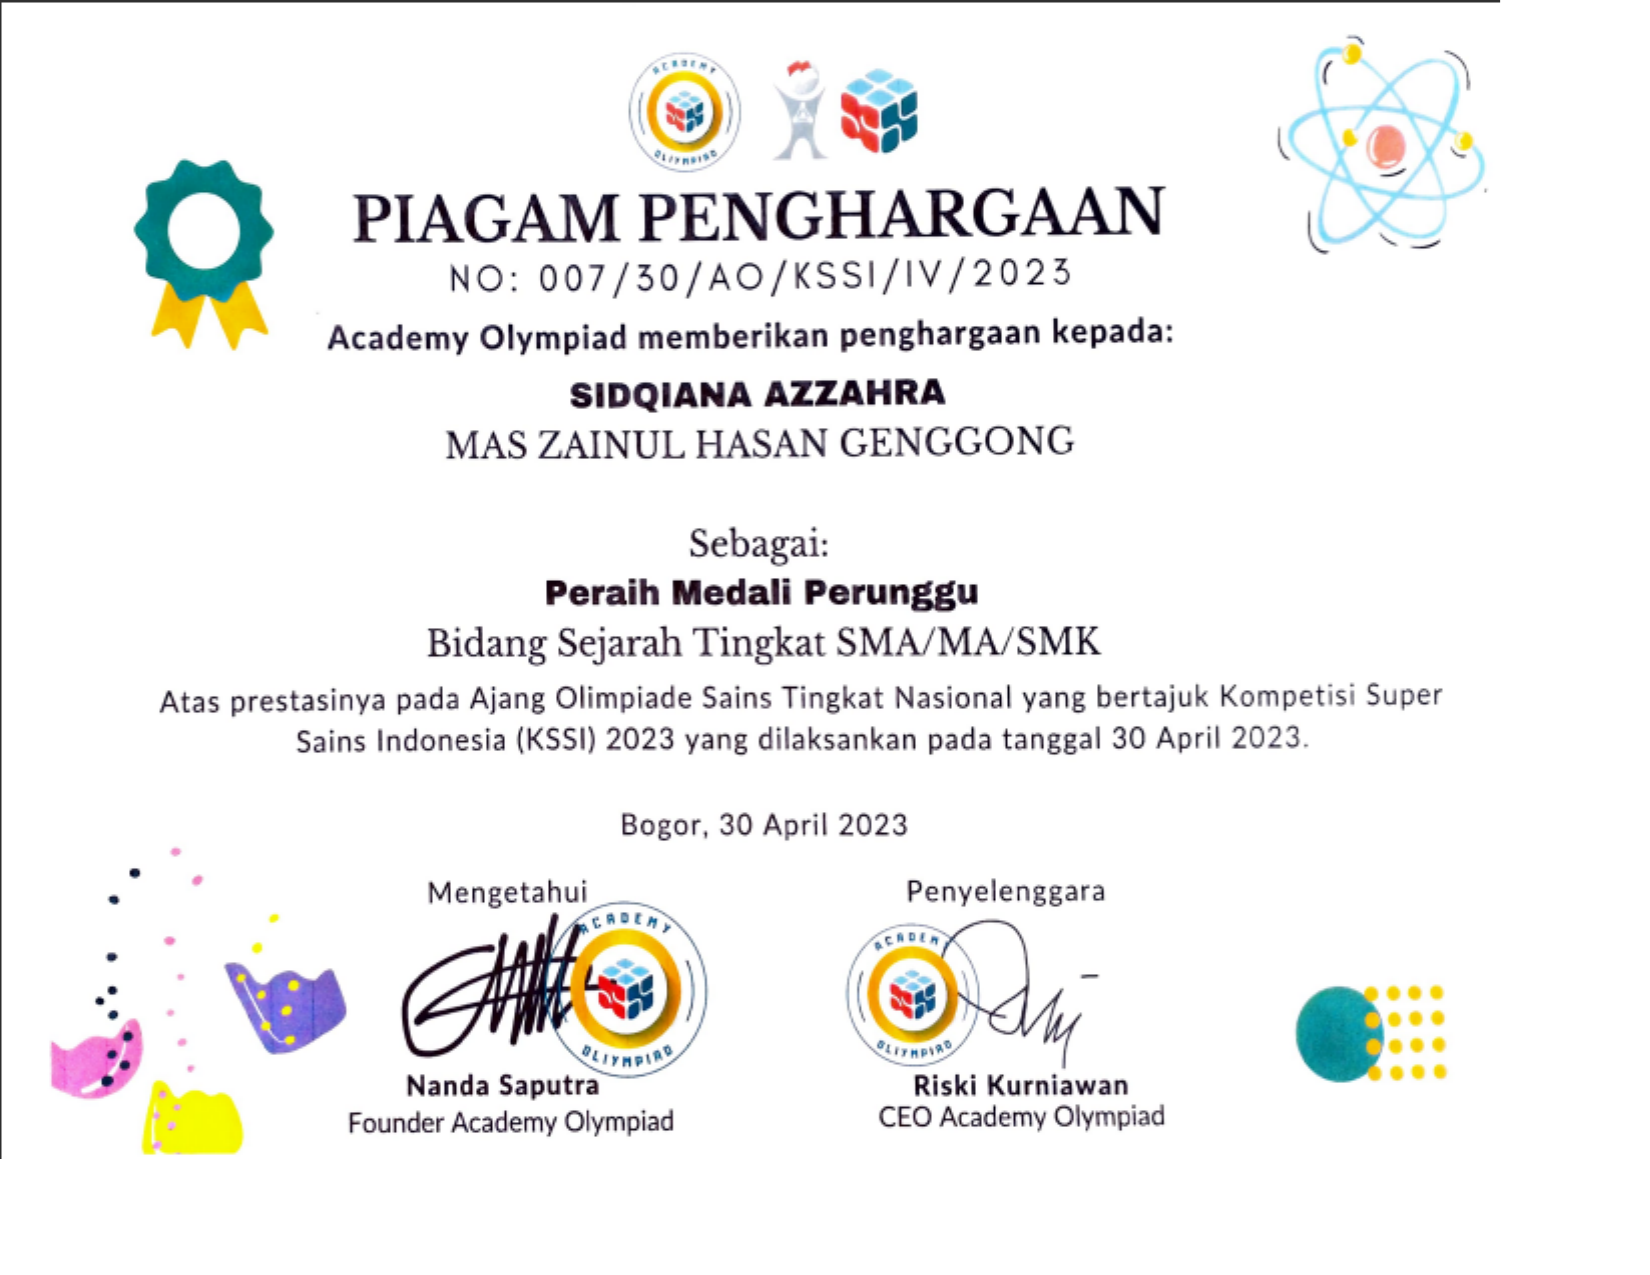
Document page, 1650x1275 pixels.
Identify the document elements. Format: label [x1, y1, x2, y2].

picture [0, 0, 1500, 1159]
